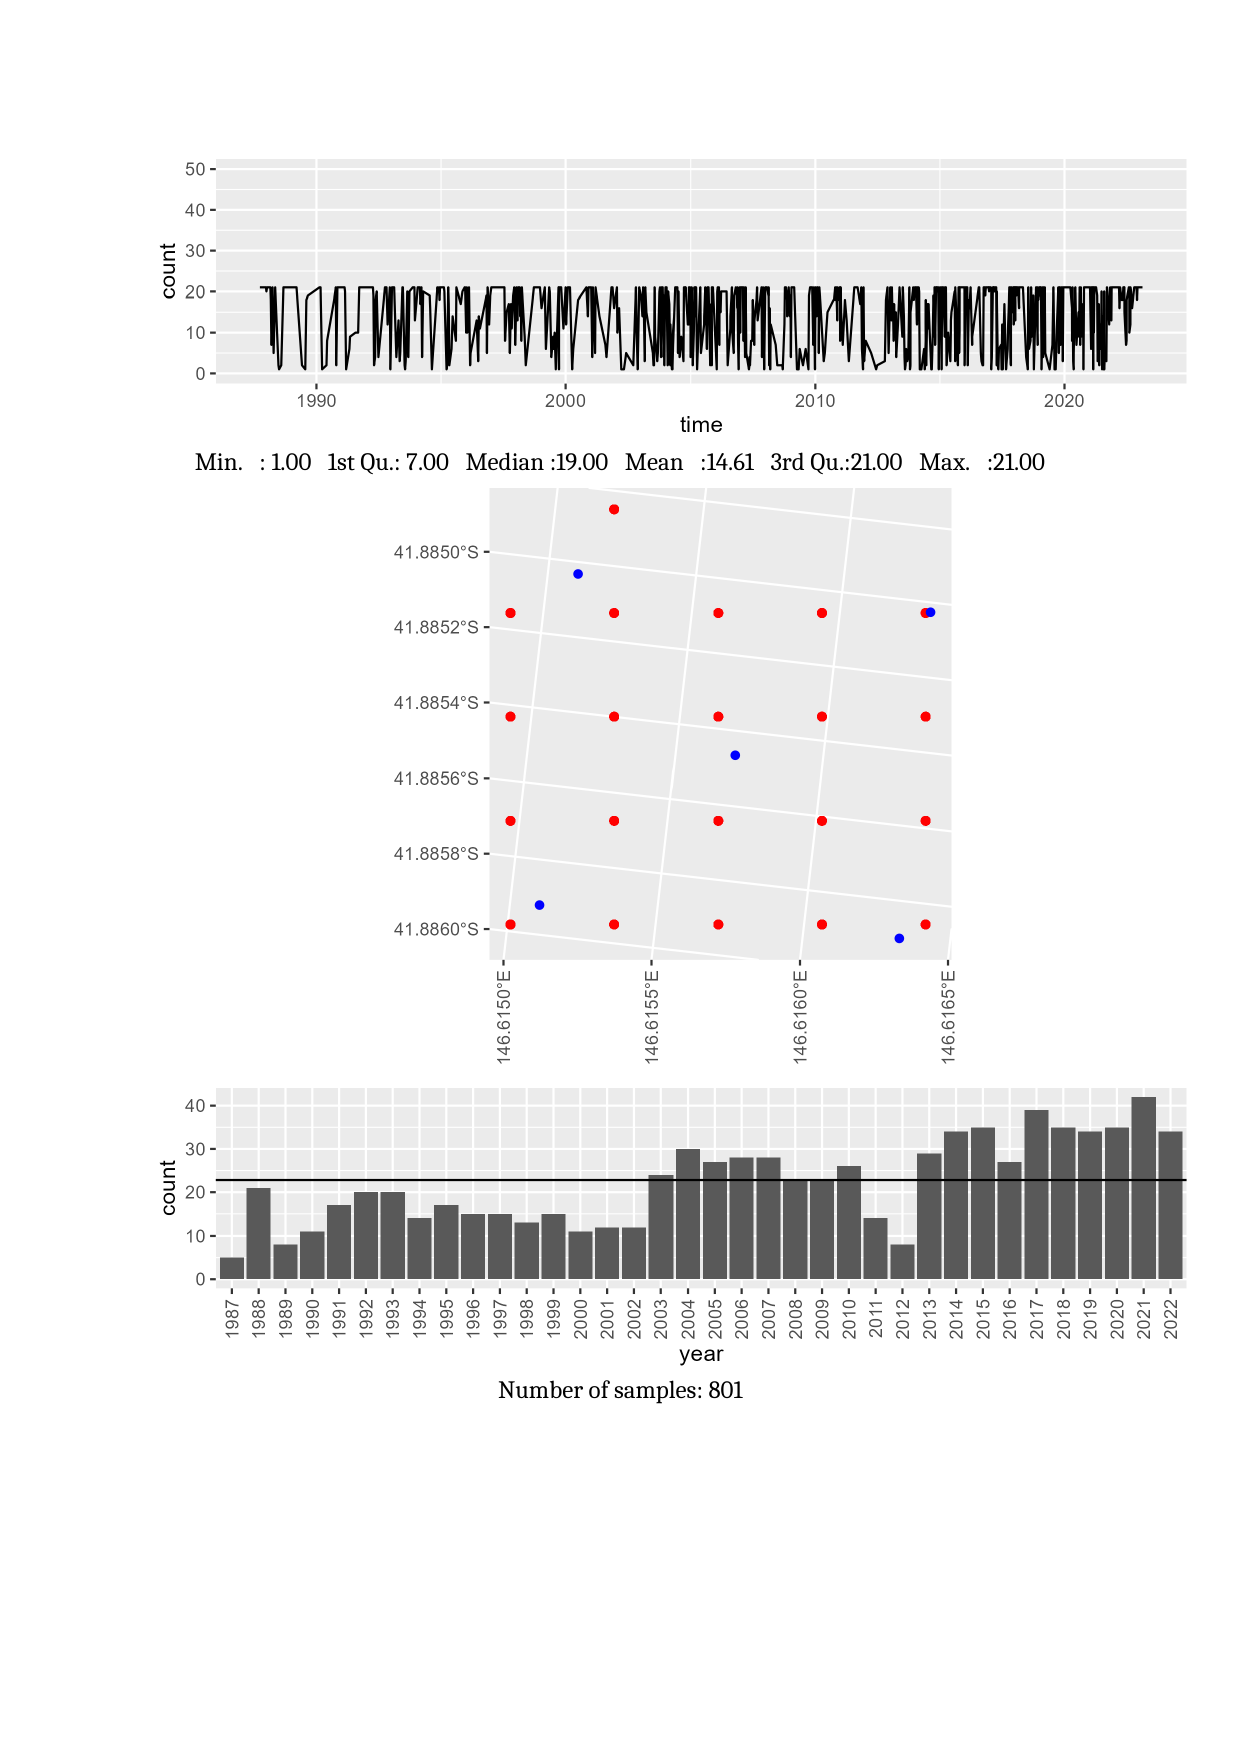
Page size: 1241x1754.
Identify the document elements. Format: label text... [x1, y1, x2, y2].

picture [147, 476, 1198, 1377]
text Min. : 1.00 1st Qu.: 7.00 Median :19.00 Mean :14.61 3rd Qu.:21.00 Max. :21.00 [148, 448, 1093, 476]
text Number of samples: 801 [148, 1377, 1093, 1405]
picture [147, 147, 1198, 448]
